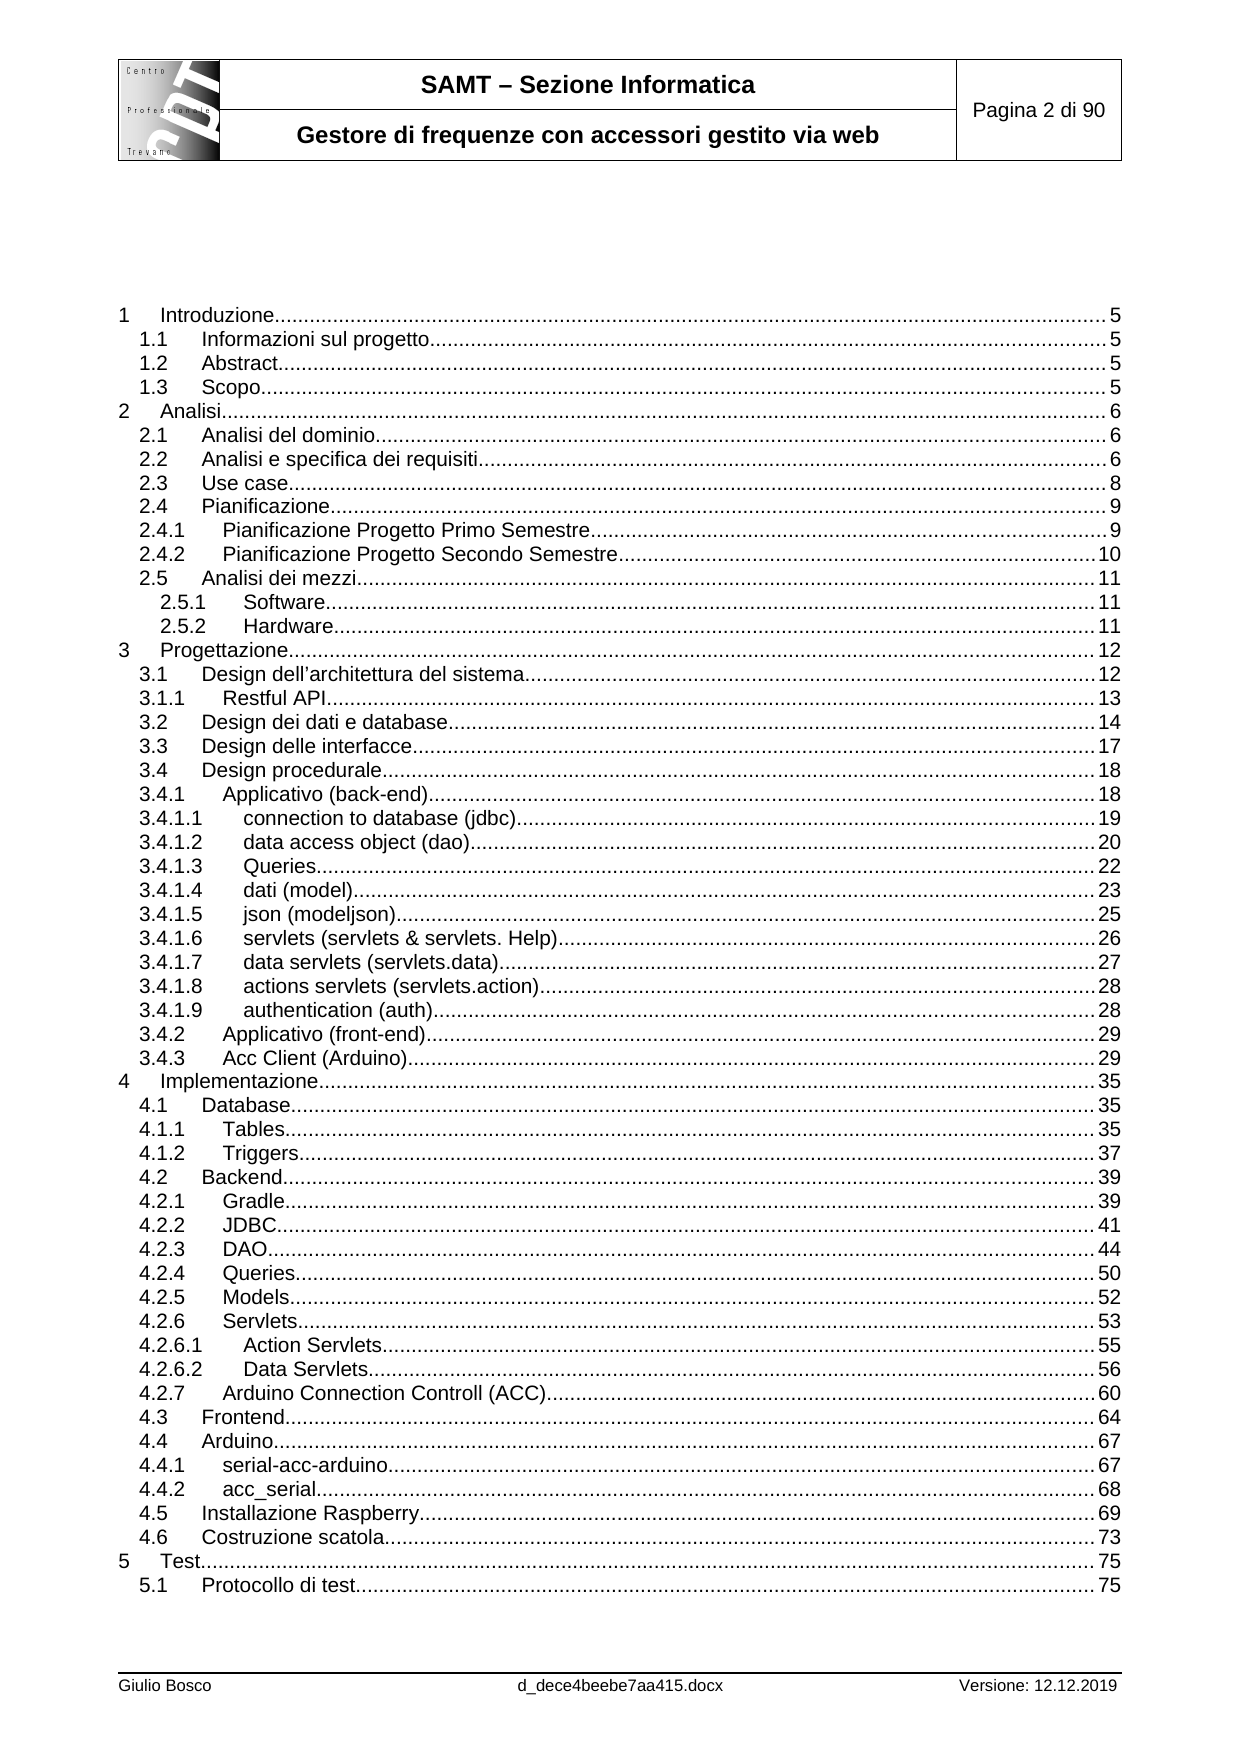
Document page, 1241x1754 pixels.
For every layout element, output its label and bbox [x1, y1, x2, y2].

picture [119, 60, 220, 160]
